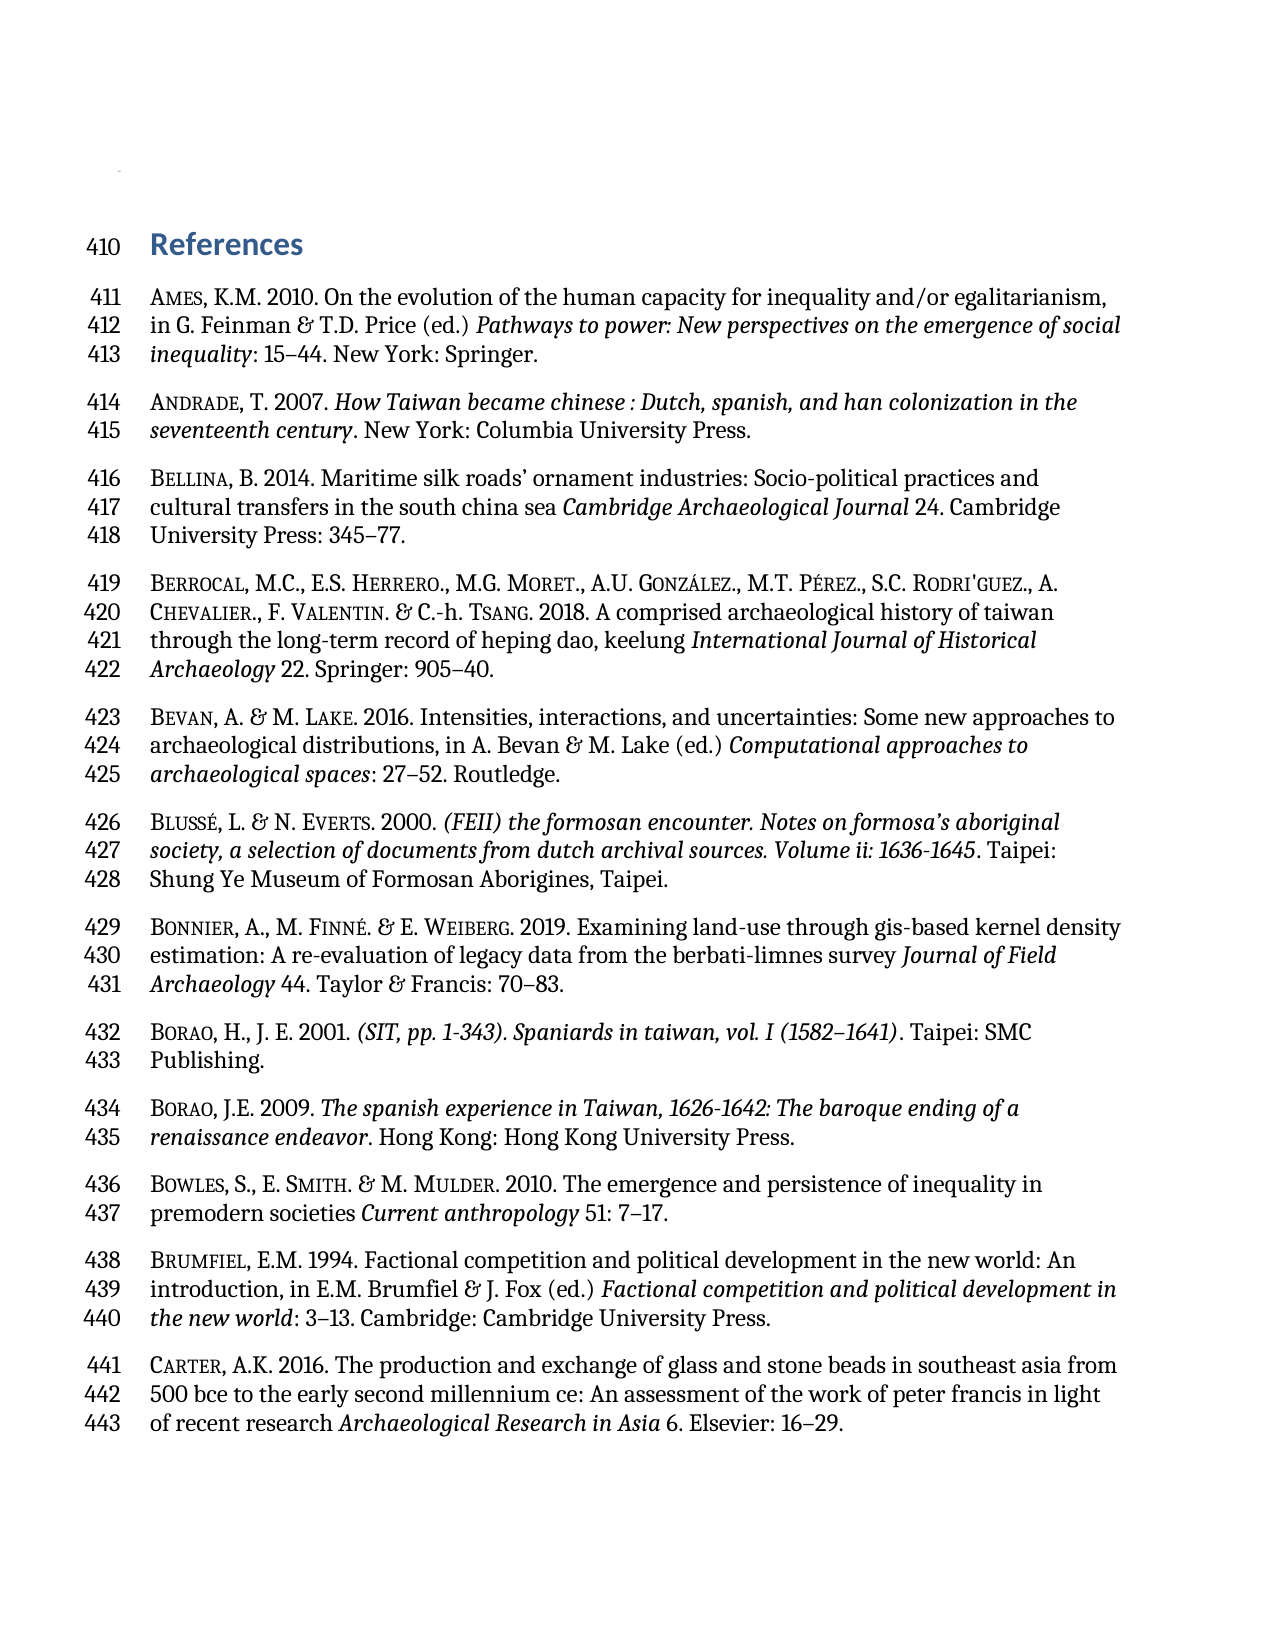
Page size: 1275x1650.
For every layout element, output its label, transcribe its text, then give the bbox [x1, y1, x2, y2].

text Bonnier, A., M. Finné. & E. Weiberg. 2019. Examining land-use through gis-based kernel density estimation: A re-evaluation of legacy data from the berbati-limnes survey Journal of Field Archaeology 44. Taylor & Francis: 70–83. [150, 912, 1125, 999]
text Carter, A.K. 2016. The production and exchange of glass and stone beads in southeast asia from 500 bce to the early second millennium ce: An assessment of the work of peter francis in light of recent research Archaeological Research in Asia 6. Elsevier: 16–29. [150, 1351, 1125, 1437]
text Blussé, L. & N. Everts. 2000. (FEII) the formosan encounter. Notes on formosa’s aboriginal society, a selection of documents from dutch archival sources. Volume ii: 1636-1645. Taipei: Shung Ye Museum of Formosan Aborigines, Taipei. [150, 807, 1125, 894]
subtitle References [150, 223, 1125, 264]
text Borao, J.E. 2009. The spanish experience in Taiwan, 1626-1642: The baroque ending of a renaissance endeavor. Hong Kong: Hong Kong University Press. [150, 1094, 1125, 1151]
text Bellina, B. 2014. Maritime silk roads’ ornament industries: Socio-political practices and cultural transfers in the south china sea Cambridge Archaeological Journal 24. Cambridge University Press: 345–77. [150, 464, 1125, 550]
text Andrade, T. 2007. How Taiwan became chinese : Dutch, spanish, and han colonization in the seventeenth century. New York: Columbia University Press. [150, 387, 1125, 445]
text Ames, K.M. 2010. On the evolution of the human capacity for inequality and/or egalitarianism, in G. Feinman & T.D. Price (ed.) Pathways to power: New perspectives on the emergence of social inequality: 15–44. New York: Springer. [150, 282, 1125, 369]
text Borao, H., J. E. 2001. (SIT, pp. 1-343). Spaniards in taiwan, vol. I (1582–1641). Taipei: SMC Publishing. [150, 1017, 1125, 1075]
text Bowles, S., E. Smith. & M. Mulder. 2010. The emergence and persistence of inequality in premodern societies Current anthropology 51: 7–17. [150, 1170, 1125, 1227]
text Berrocal, M.C., E.S. Herrero., M.G. Moret., A.U. González., M.T. Pérez., S.C. Rodrı'guez., A. Chevalier., F. Valentin. & C.-h. Tsang. 2018. A comprised archaeological history of taiwan through the long-term record of heping dao, keelung International Journal of Historical Archaeology 22. Springer: 905–40. [150, 569, 1125, 684]
text Brumfiel, E.M. 1994. Factional competition and political development in the new world: An introduction, in E.M. Brumfiel & J. Fox (ed.) Factional competition and political development in the new world: 3–13. Cambridge: Cambridge University Press. [150, 1246, 1125, 1332]
text Bevan, A. & M. Lake. 2016. Intensities, interactions, and uncertainties: Some new approaches to archaeological distributions, in A. Bevan & M. Lake (ed.) Computational approaches to archaeological spaces: 27–52. Routledge. [150, 702, 1125, 789]
